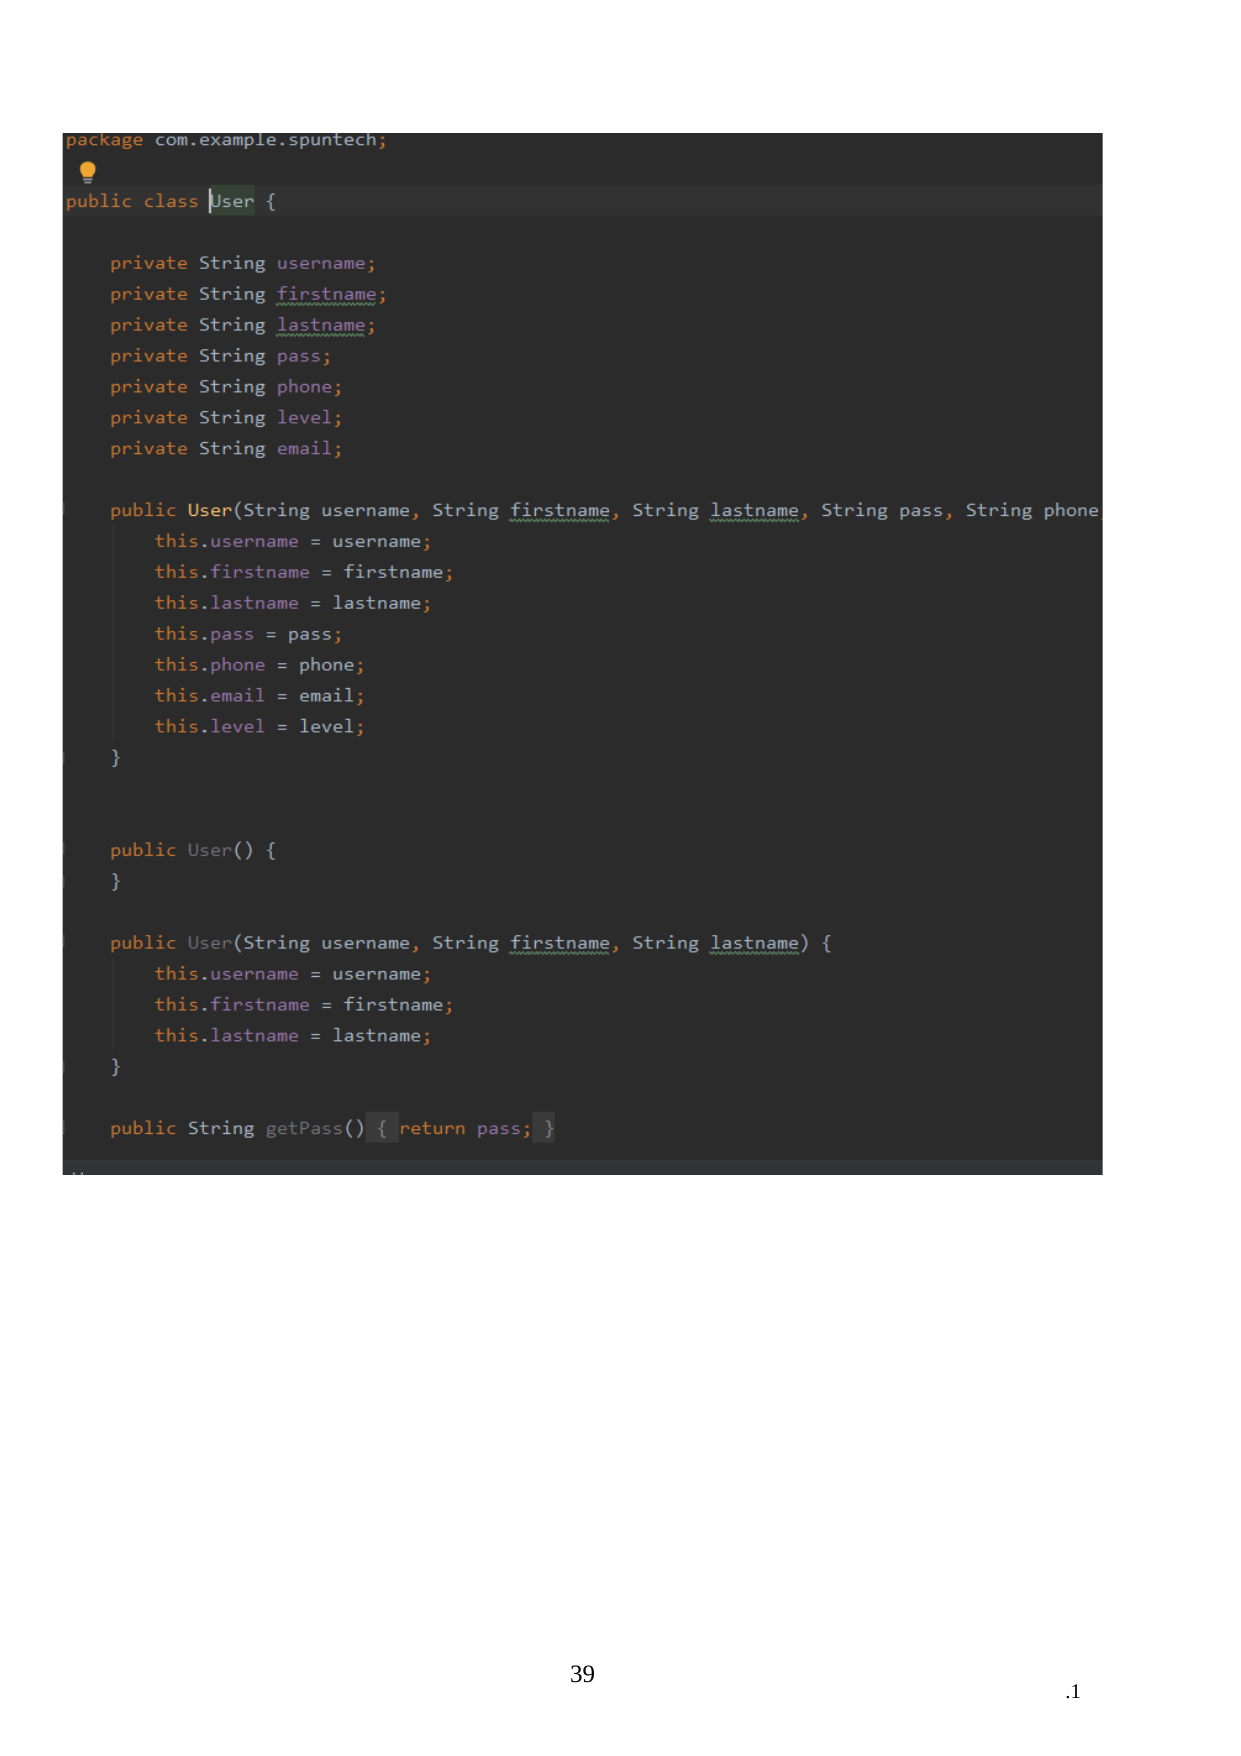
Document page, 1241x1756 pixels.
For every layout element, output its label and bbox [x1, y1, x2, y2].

picture [62, 133, 1103, 1175]
